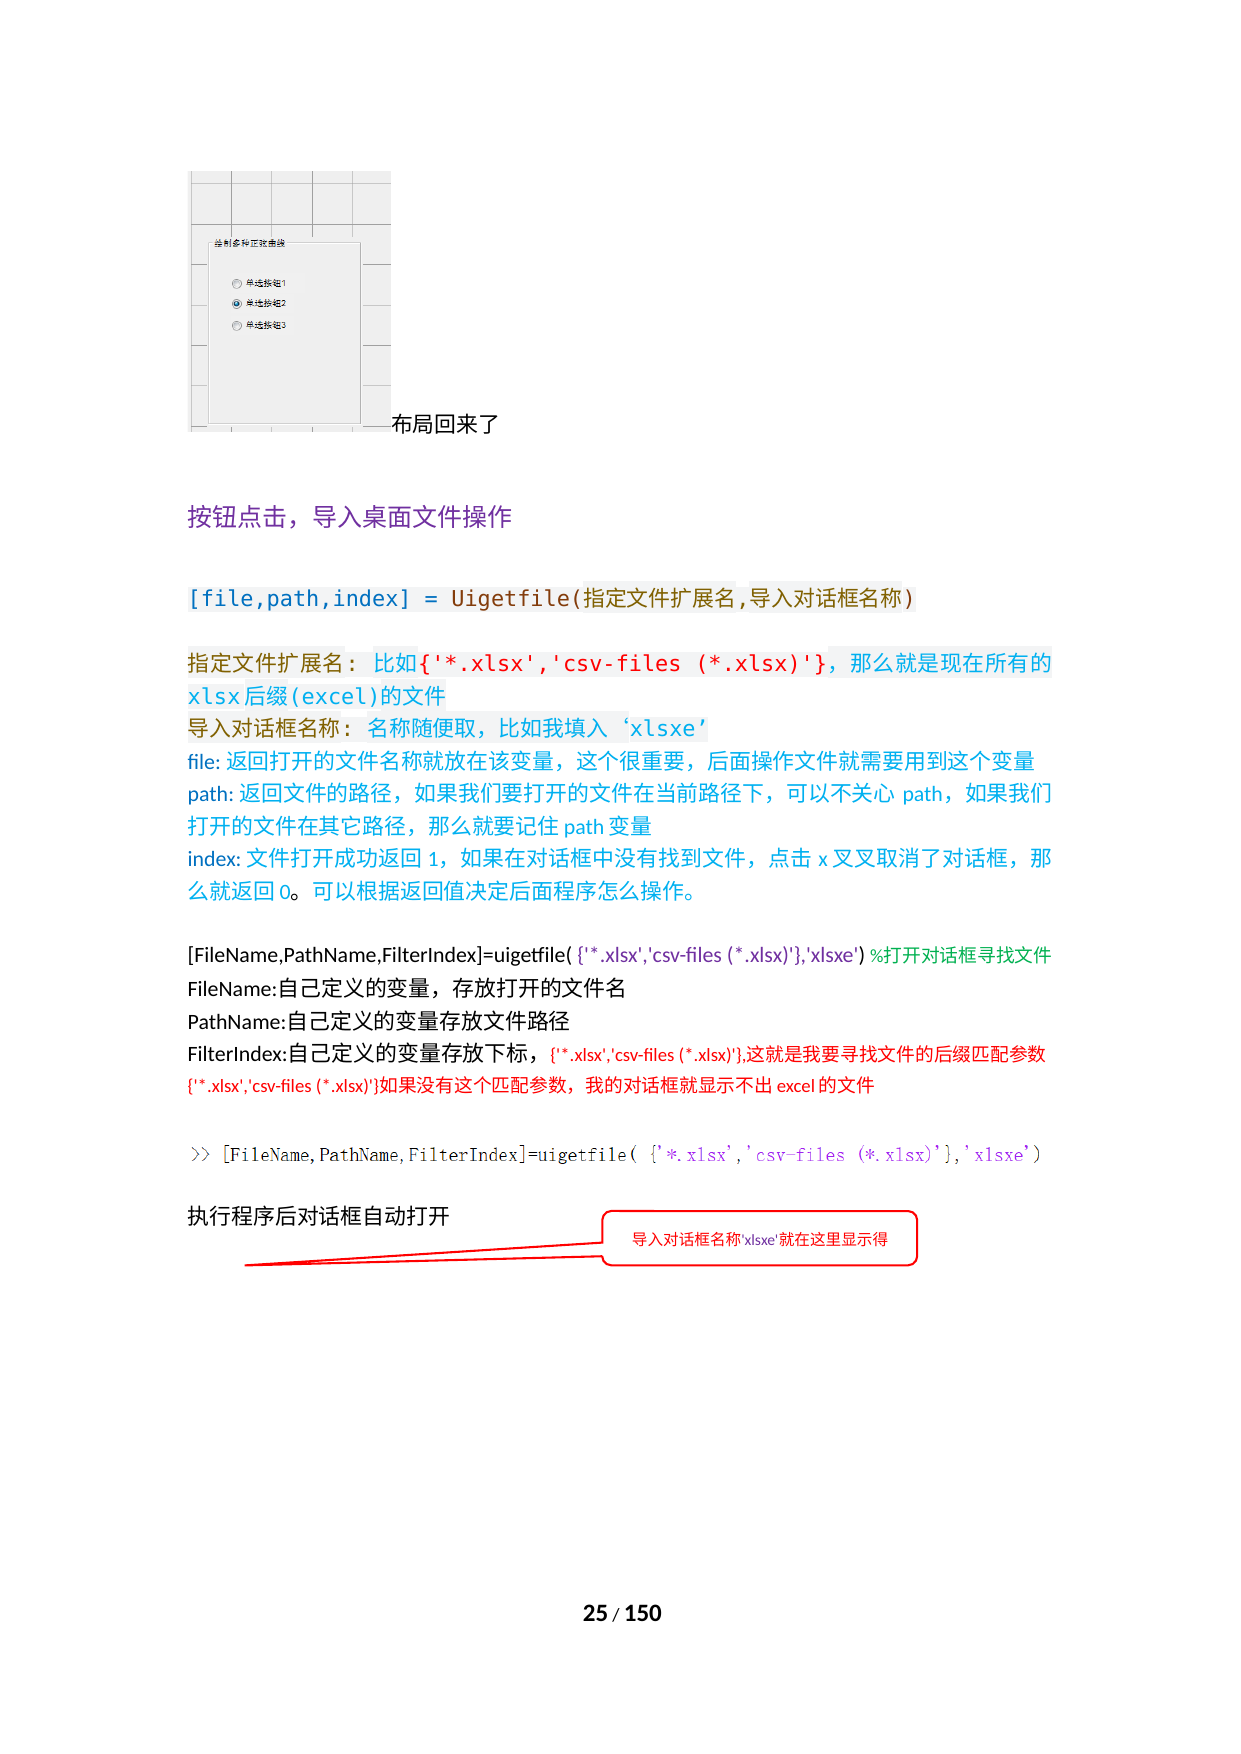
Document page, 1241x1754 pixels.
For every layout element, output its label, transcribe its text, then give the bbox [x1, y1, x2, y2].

text {'*.xlsx','csv-files (*.xlsx)'}如果没有这个匹配参数，我的对话框就显示不出excel的文件 [187, 1068, 1053, 1101]
text index: 文件打开成功返回1，如果在对话框中没有找到文件，点击x叉叉取消了对话框，那么就返回0。可以根据返回值决定后面程序怎么操作。 [187, 841, 1053, 906]
text 执行程序后对话框自动打开 [187, 1198, 1053, 1231]
text [FileName,PathName,FilterIndex]=uigetfile( {'*.xlsx','csv-files (*.xlsx)'},'xlsxe') %打开对话框寻找文件 [187, 938, 1053, 971]
text path: 返回文件的路径，如果我们要打开的文件在当前路径下，可以不关心path，如果我们打开的文件在其它路径，那么就要记住path变量 [187, 776, 1053, 841]
text FileName:自己定义的变量，存放打开的文件名 [187, 971, 1053, 1003]
text 按钮点击，导入桌面文件操作 [187, 483, 1053, 548]
text 布局回来了 [187, 158, 1053, 451]
picture [187, 1133, 1053, 1171]
text [file,path,index] = Uigetfile(指定文件扩展名,导入对话框名称) [187, 581, 583, 613]
text 导入对话框名称: 名称随便取，比如我填入‘xlsxe’ [629, 711, 1053, 743]
text FilterIndex:自己定义的变量存放下标，{'*.xlsx','csv-files (*.xlsx)'},这就是我要寻找文件的后缀匹配参数 [187, 1036, 1053, 1068]
text 指定文件扩展名: 比如{'*.xlsx','csv-files (*.xlsx)'}，那么就是现在所有的xlsx后缀(excel)的文件 [187, 646, 1053, 711]
text PathName:自己定义的变量存放文件路径 [187, 1003, 1053, 1036]
picture [187, 171, 391, 432]
text [file,path,index] = Uigetfile(指定文件扩展名,导入对话框名称) [902, 581, 1053, 613]
text file: 返回打开的文件名称就放在该变量，这个很重要，后面操作文件就需要用到这个变量 [187, 743, 1053, 776]
